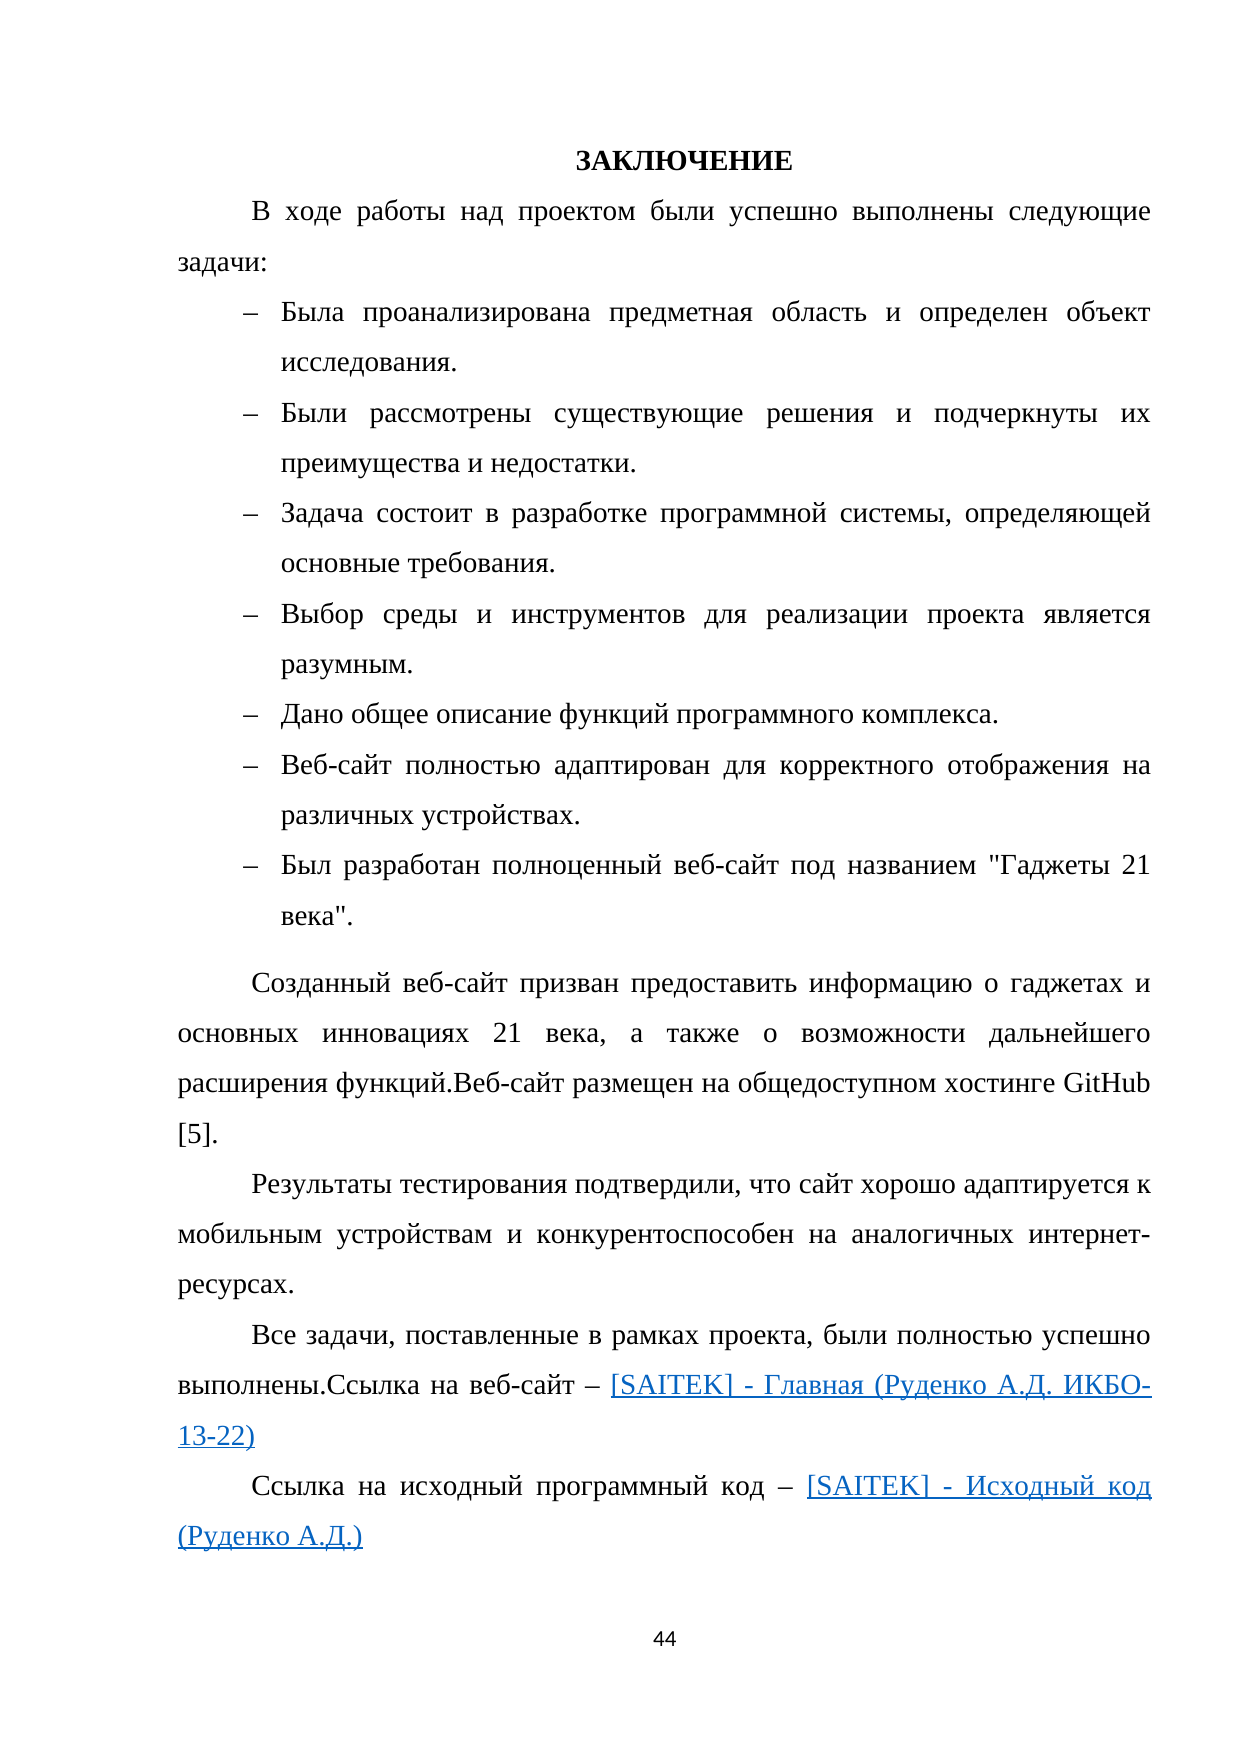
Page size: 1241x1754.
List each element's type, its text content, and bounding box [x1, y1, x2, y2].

list Была проанализирована предметная область и определен объект исследования. [243, 294, 1152, 378]
text Все задачи, поставленные в рамках проекта, были полностью успешно выполнены.Ссылка на веб-сайт – [SAITEK] - Главная (Руденко А.Д. ИКБО-13-22) [177, 1317, 1152, 1451]
list Дано общее описание функций программного комплекса. [243, 697, 1152, 730]
list Веб-сайт полностью адаптирован для корректного отображения на различных устройствах. [243, 747, 1152, 831]
text В ходе работы над проектом были успешно выполнены следующие задачи: [177, 193, 1152, 277]
list Выбор среды и инструментов для реализации проекта является разумным. [243, 596, 1152, 680]
list Был разработан полноценный веб-сайт под названием "Гаджеты 21 века". [243, 847, 1152, 931]
text Созданный веб-сайт призван предоставить информацию о гаджетах и основных инновациях 21 века, а также о возможности дальнейшего расширения функций.Веб-сайт размещен на общедоступном хостинге GitHub [5]. [177, 965, 1152, 1149]
list Были рассмотрены существующие решения и подчеркнуты их преимущества и недостатки. [243, 395, 1152, 478]
list Задача состоит в разработке программной системы, определяющей основные требования. [243, 495, 1152, 579]
text Результаты тестирования подтвердили, что сайт хорошо адаптируется к мобильным устройствам и конкурентоспособен на аналогичных интернет-ресурсах. [177, 1166, 1152, 1300]
text ЗАКЛЮЧЕНИЕ [217, 143, 1152, 177]
text Ссылка на исходный программный код – [SAITEK] - Исходный код (Руденко А.Д.) [177, 1468, 1152, 1552]
